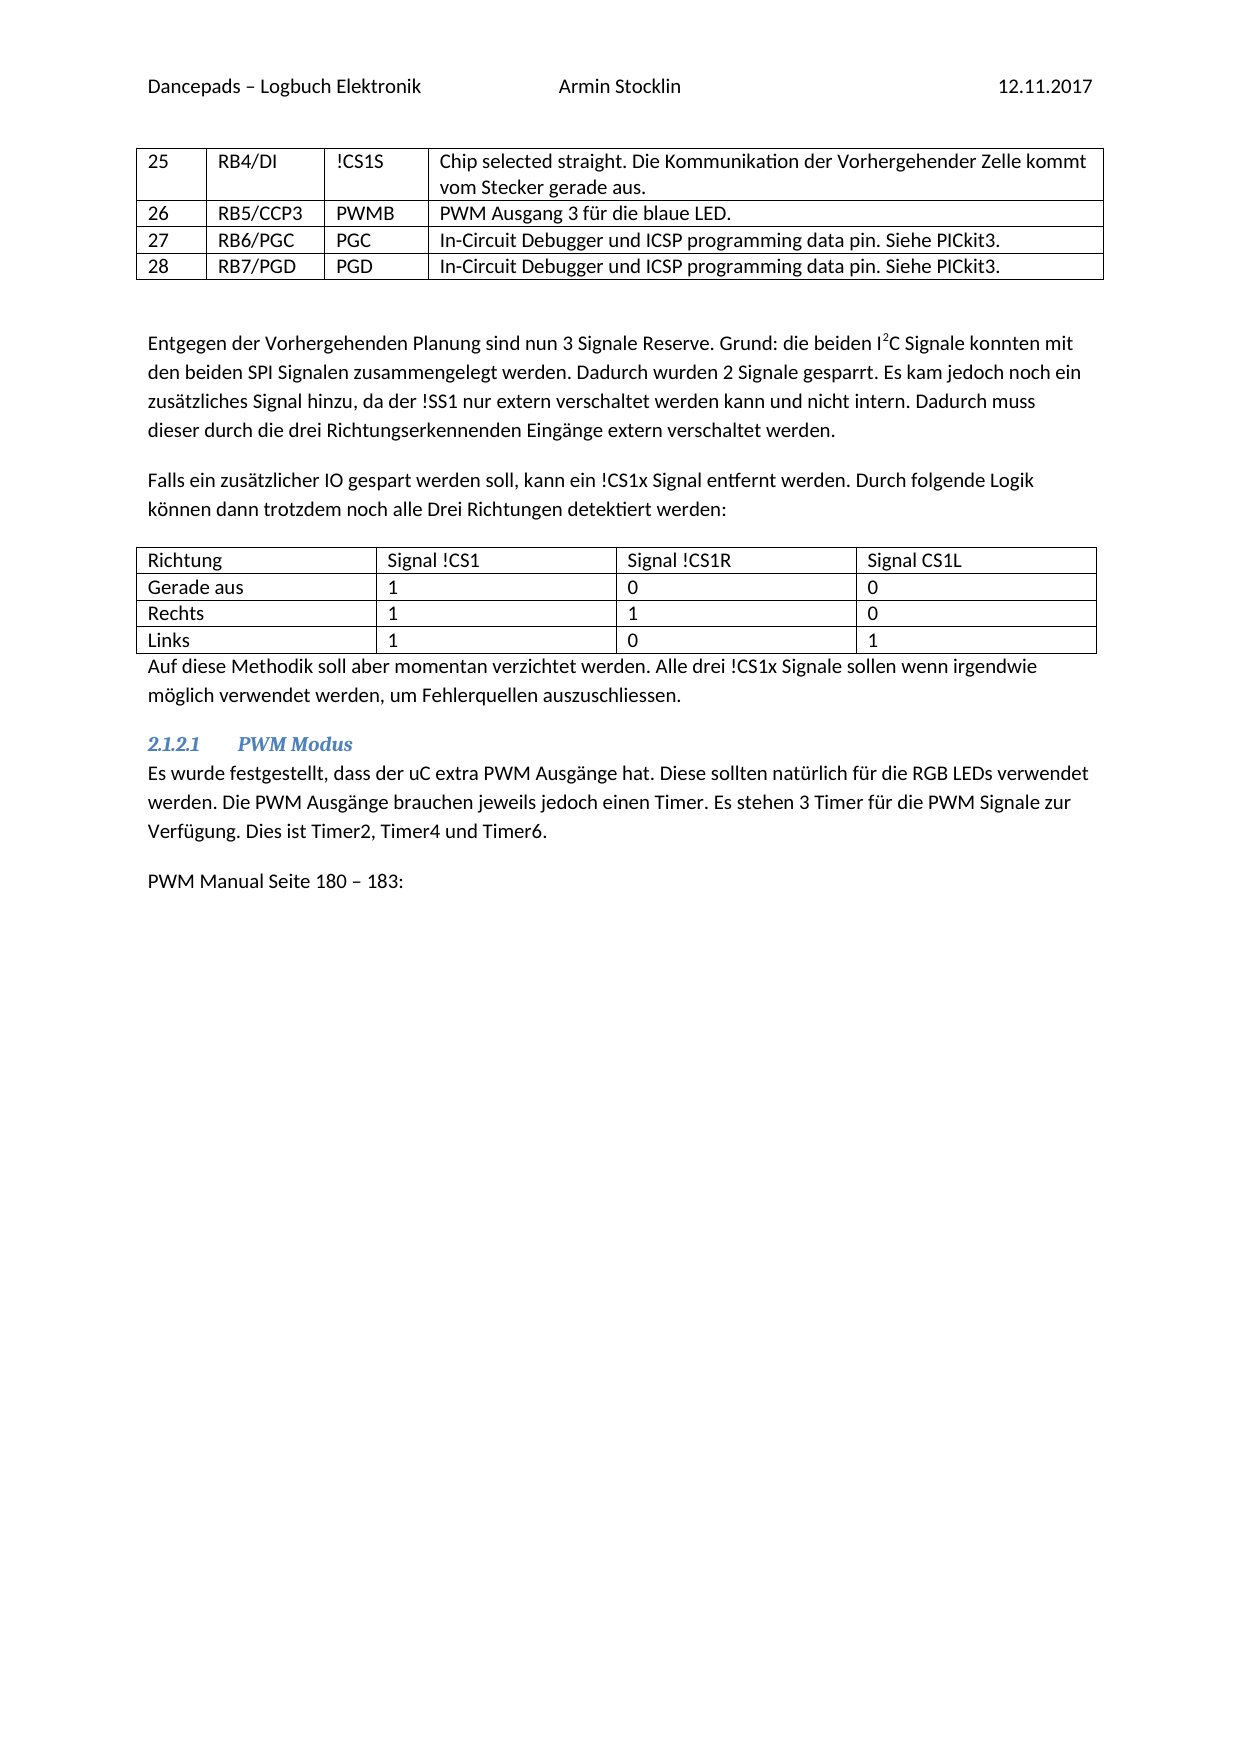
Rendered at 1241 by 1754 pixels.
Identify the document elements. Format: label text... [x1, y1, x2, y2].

text PWM Manual Seite 180 – 183: [148, 868, 1093, 894]
table_header Richtung [137, 548, 376, 573]
text Es wurde festgestellt, dass der uC extra PWM Ausgänge hat. Diese sollten natürlich für die RGB LEDs verwendet werden. Die PWM Ausgänge brauchen jeweils jedoch einen Timer. Es stehen 3 Timer für die PWM Signale zur Verfügung. Dies ist Timer2, Timer4 und Timer6. [148, 760, 1093, 844]
table_cell 0 [617, 574, 856, 599]
table_cell 1 [857, 627, 1096, 652]
table_cell Chip selected straight. Die Kommunikation der Vorhergehender Zelle kommt vom Stecker gerade aus. [429, 149, 1103, 199]
table_header Signal !CS1 [377, 548, 616, 573]
table_cell RB7/PGD [207, 254, 324, 279]
table_cell 0 [857, 574, 1096, 599]
table_cell RB6/PGC [207, 227, 324, 252]
table_cell Rechts [137, 601, 376, 626]
table_cell PWM Ausgang 3 für die blaue LED. [429, 201, 1103, 226]
table_cell 26 [137, 201, 206, 226]
table_cell In-Circuit Debugger und ICSP programming data pin. Siehe PICkit3. [429, 227, 1103, 252]
table_cell RB5/CCP3 [207, 201, 324, 226]
table_cell 1 [377, 574, 616, 599]
table_cell RB4/DI [207, 149, 324, 199]
table_cell 25 [137, 149, 206, 199]
table_cell Links [137, 627, 376, 652]
table_cell PWMB [325, 201, 428, 226]
text Entgegen der Vorhergehenden Planung sind nun 3 Signale Reserve. Grund: die beiden I2C Signale konnten mit den beiden SPI Signalen zusammengelegt werden. Dadurch wurden 2 Signale gesparrt. Es kam jedoch noch ein zusätzliches Signal hinzu, da der !SS1 nur extern verschaltet werden kann und nicht intern. Dadurch muss dieser durch die drei Richtungserkennenden Eingänge extern verschaltet werden. [148, 330, 1093, 443]
table_cell 1 [617, 601, 856, 626]
table_cell PGC [325, 227, 428, 252]
subtitle PWM Modus [148, 733, 1093, 757]
table_cell 28 [137, 254, 206, 279]
table_cell 1 [377, 627, 616, 652]
table_cell PGD [325, 254, 428, 279]
table_cell 0 [617, 627, 856, 652]
table_cell Gerade aus [137, 574, 376, 599]
text Falls ein zusätzlicher IO gespart werden soll, kann ein !CS1x Signal entfernt werden. Durch folgende Logik können dann trotzdem noch alle Drei Richtungen detektiert werden: [148, 467, 1093, 522]
text Auf diese Methodik soll aber momentan verzichtet werden. Alle drei !CS1x Signale sollen wenn irgendwie möglich verwendet werden, um Fehlerquellen auszuschliessen. [148, 654, 1093, 708]
table_cell 0 [857, 601, 1096, 626]
table_cell !CS1S [325, 149, 428, 199]
table_header Signal CS1L [857, 548, 1096, 573]
table_header Signal !CS1R [617, 548, 856, 573]
table_cell In-Circuit Debugger und ICSP programming data pin. Siehe PICkit3. [429, 254, 1103, 279]
table_cell 1 [377, 601, 616, 626]
table_cell 27 [137, 227, 206, 252]
